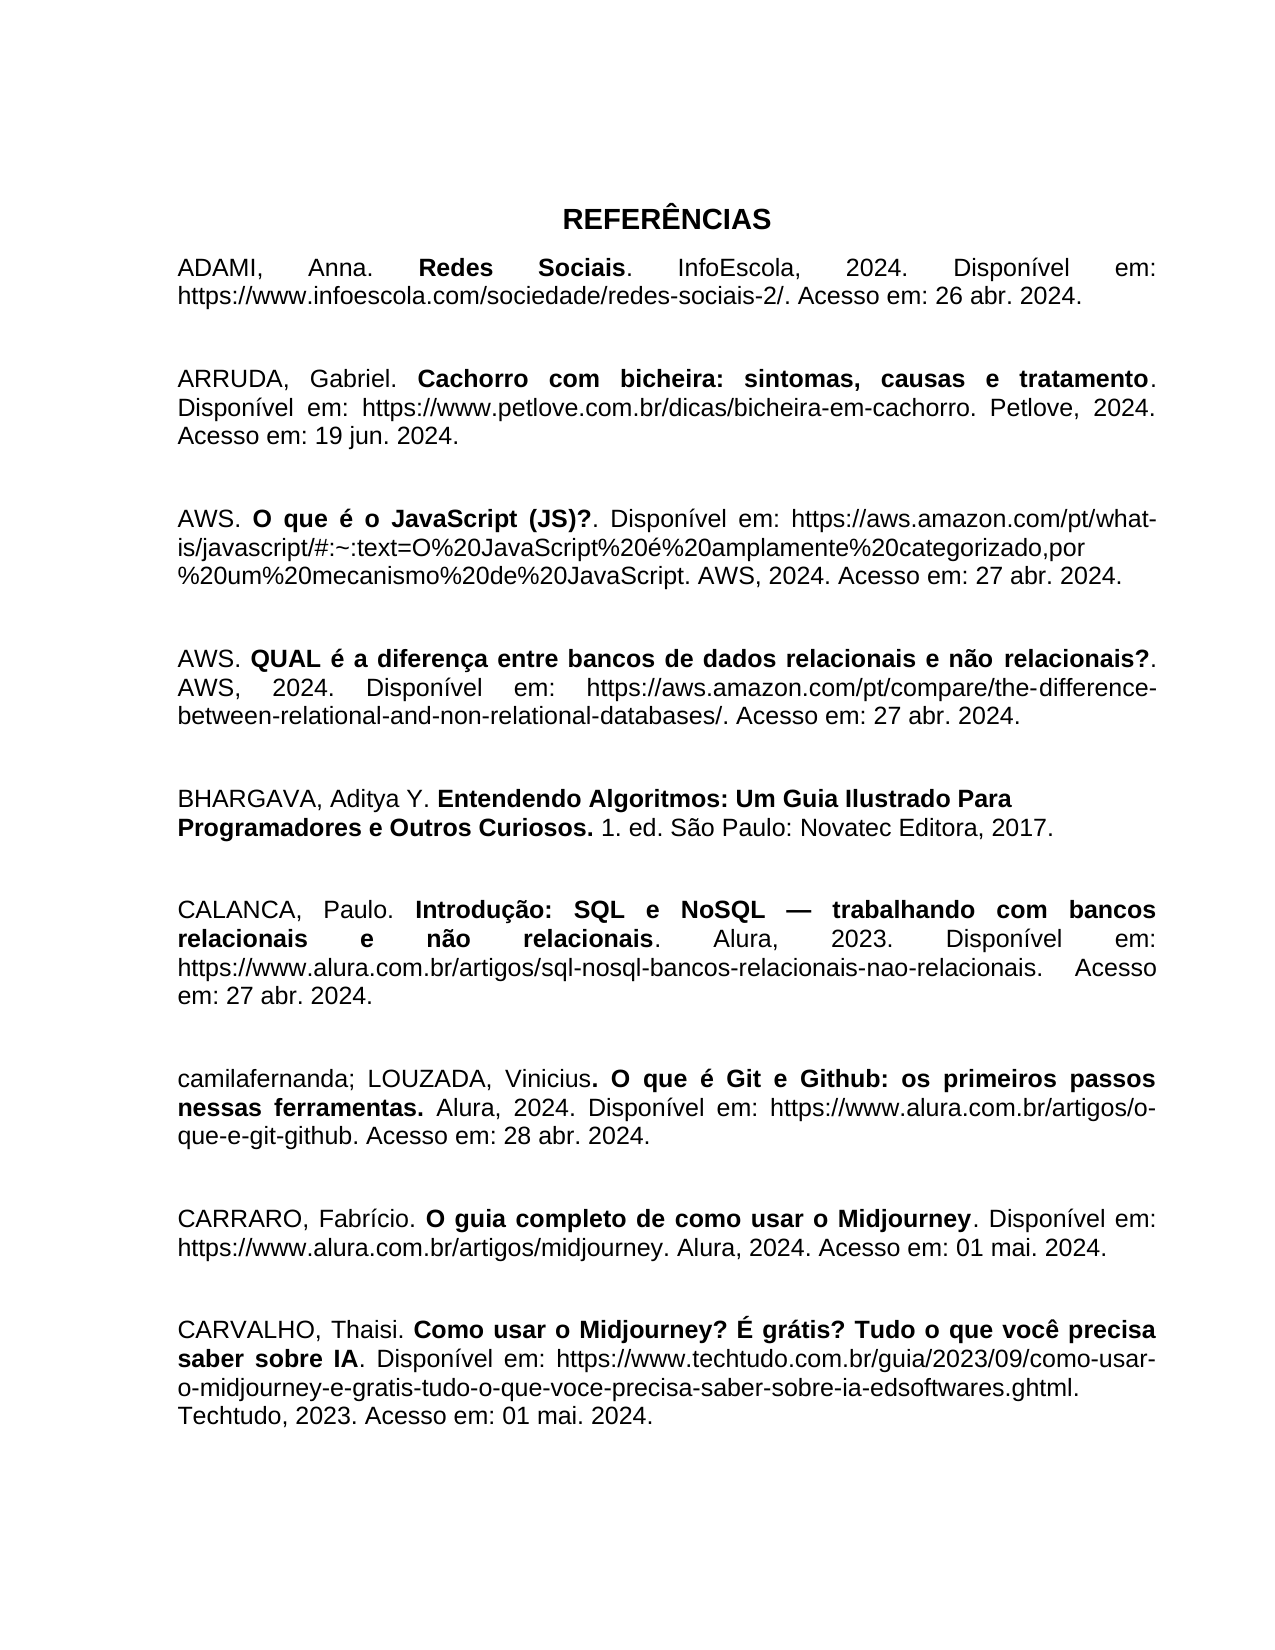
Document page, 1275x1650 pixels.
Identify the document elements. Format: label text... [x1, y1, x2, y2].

text BHARGAVA, Aditya Y. Entendendo Algoritmos: Um Guia Ilustrado Para Programadores e Outros Curiosos. 1. ed. São Paulo: Novatec Editora, 2017. [177, 784, 1157, 841]
text CARVALHO, Thaisi. Como usar o Midjourney? É grátis? Tudo o que você precisa saber sobre IA. Disponível em: https://www.techtudo.com.br/guia/2023/09/como-usar-o-midjourney-e-gratis-tudo-o-que-voce-precisa-saber-sobre-ia-edsoftwares.ghtml. Techtudo, 2023. Acesso em: 01 mai. 2024. [177, 1315, 1157, 1430]
text CALANCA, Paulo. Introdução: SQL e NoSQL — trabalhando com bancos relacionais e não relacionais. Alura, 2023. Disponível em: https://www.alura.com.br/artigos/sql-nosql-bancos-relacionais-nao-relacionais. Acesso em: 27 abr. 2024. [177, 895, 1157, 1010]
text AWS. O que é o JavaScript (JS)?. Disponível em: https://aws.amazon.com/pt/what-is/javascript/#:~:text=O%20JavaScript%20é%20amplamente%20categorizado,por%20um%20mecanismo%20de%20JavaScript. AWS, 2024. Acesso em: 27 abr. 2024. [177, 504, 1157, 590]
text CARRARO, Fabrício. O guia completo de como usar o Midjourney. Disponível em: https://www.alura.com.br/artigos/midjourney. Alura, 2024. Acesso em: 01 mai. 2024. [177, 1204, 1157, 1261]
text ADAMI, Anna. Redes Sociais. InfoEscola, 2024. Disponível em: https://www.infoescola.com/sociedade/redes-sociais-2/. Acesso em: 26 abr. 2024. [177, 252, 1157, 310]
subtitle REFERÊNCIAS [177, 202, 1157, 236]
text ARRUDA, Gabriel. Cachorro com bicheira: sintomas, causas e tratamento. Disponível em: https://www.petlove.com.br/dicas/bicheira-em-cachorro. Petlove, 2024. Acesso em: 19 jun. 2024. [177, 364, 1157, 450]
text AWS. QUAL é a diferença entre bancos de dados relacionais e não relacionais?. AWS, 2024. Disponível em: https://aws.amazon.com/pt/compare/the-difference-between-relational-and-non-relational-databases/. Acesso em: 27 abr. 2024. [177, 644, 1157, 730]
text camilafernanda; LOUZADA, Vinicius. O que é Git e Github: os primeiros passos nessas ferramentas. Alura, 2024. Disponível em: https://www.alura.com.br/artigos/o-que-e-git-github. Acesso em: 28 abr. 2024. [177, 1064, 1157, 1150]
